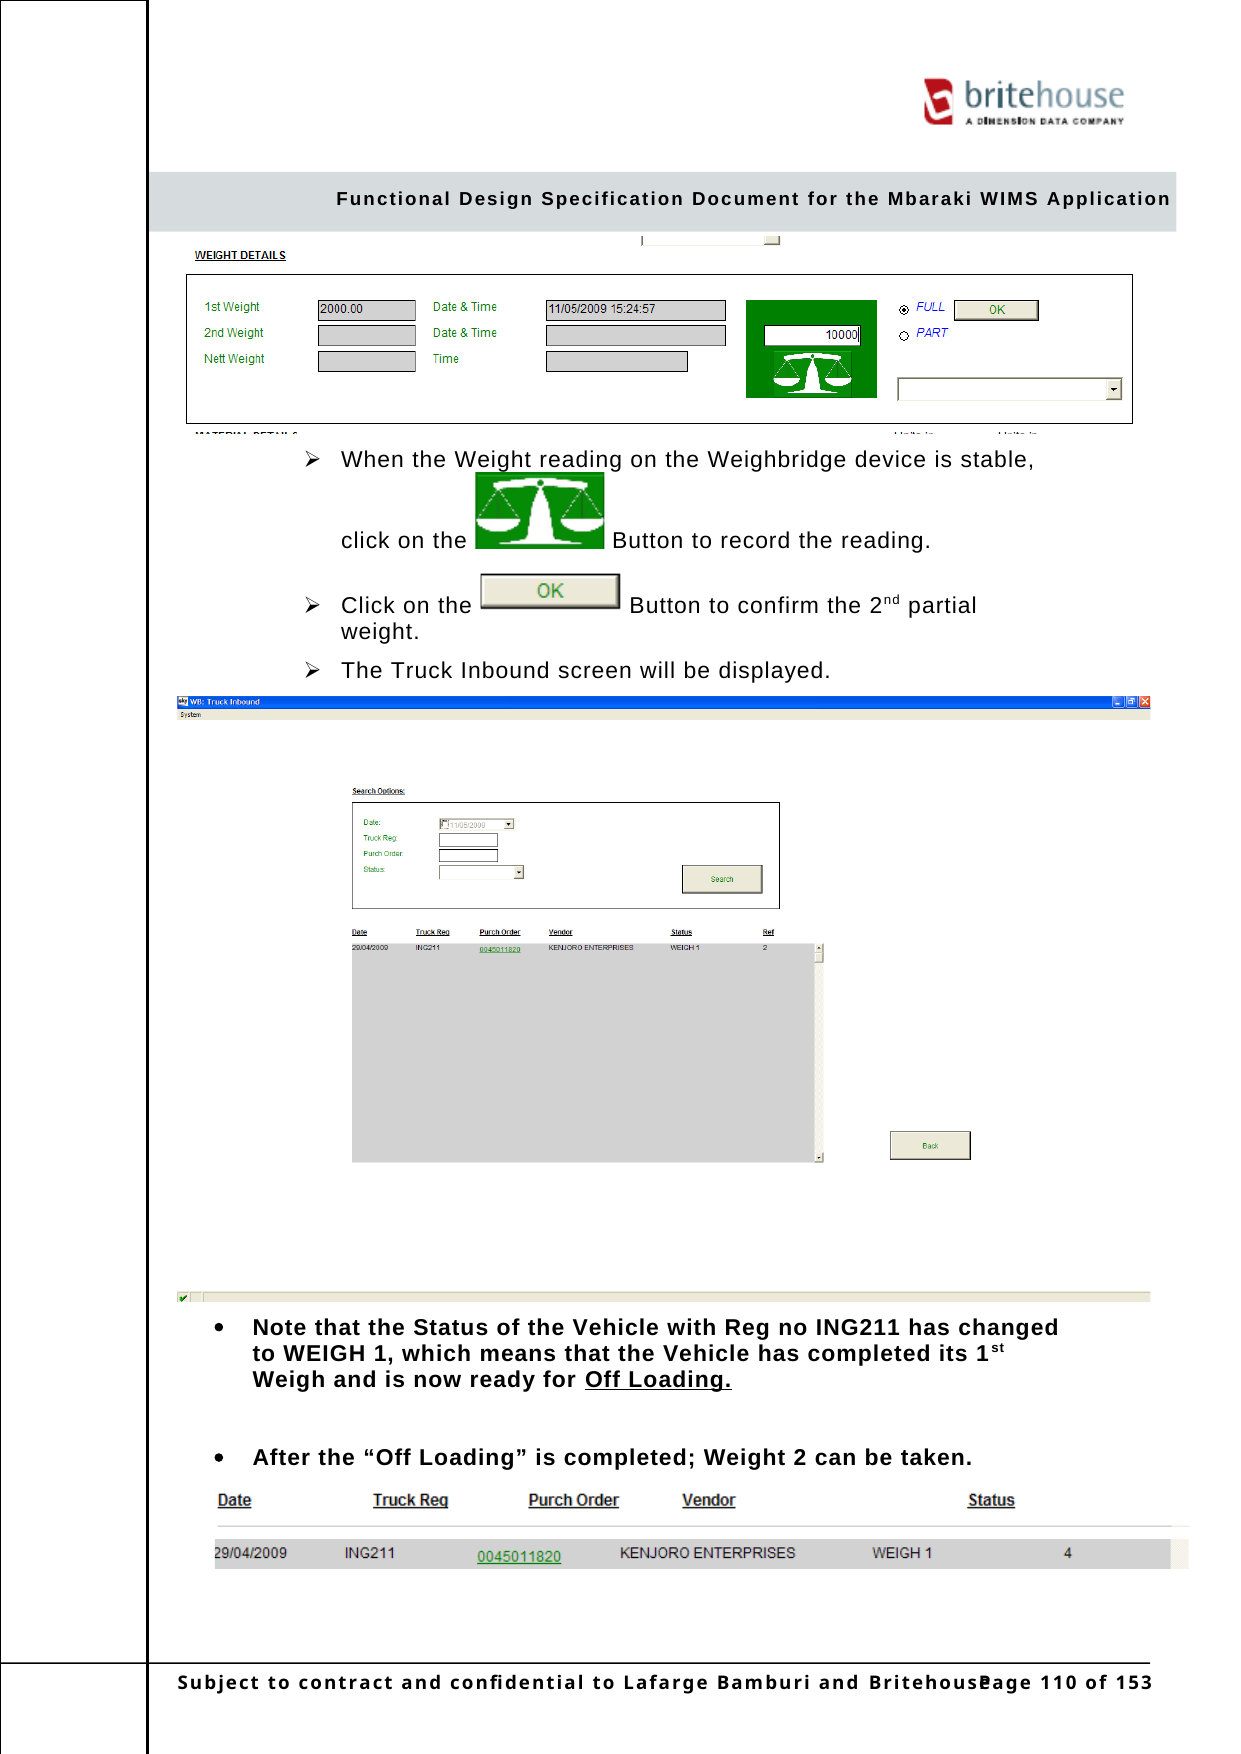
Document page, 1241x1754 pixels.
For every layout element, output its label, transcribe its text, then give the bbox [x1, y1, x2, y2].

picture [480, 566, 622, 614]
picture [908, 58, 1144, 140]
picture [475, 472, 605, 549]
list After the “Off Loading” is completed; Weight 2 can be taken. [215, 1444, 1063, 1471]
picture [214, 1483, 1190, 1527]
list Note that the Status of the Vehicle with Reg no ING211 has changed to WEIGH 1, which means that the Vehicle has completed its 1st Weigh and is now ready for Off Loading. [215, 1314, 1063, 1393]
list When the Weight reading on the Weighbridge device is stable, click on the Button to record the reading. [303, 446, 1063, 554]
picture [177, 696, 1151, 1302]
picture [214, 1539, 1190, 1569]
picture [177, 236, 1151, 434]
list The Truck Inbound screen will be displayed. [303, 657, 1063, 683]
list Click on the Button to confirm the 2nd partial weight. [303, 566, 1063, 645]
